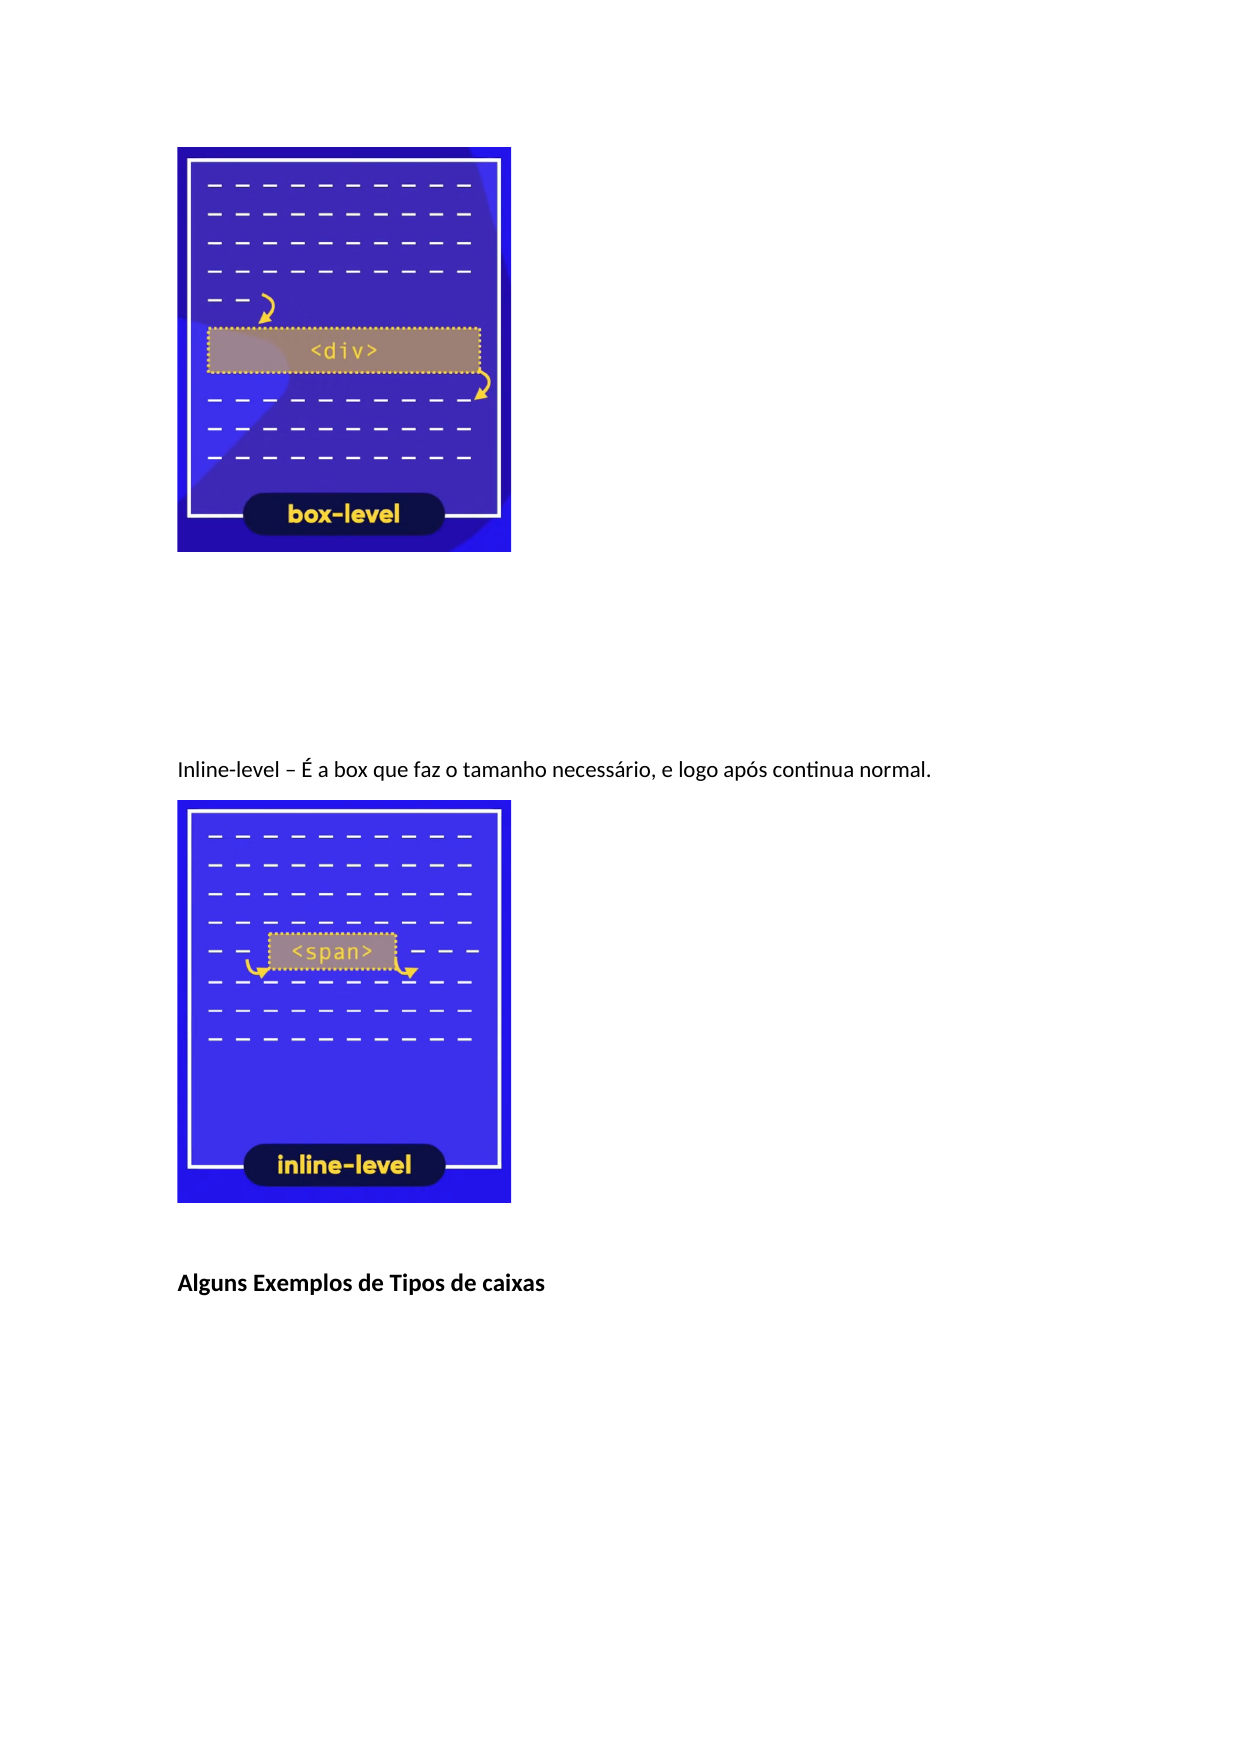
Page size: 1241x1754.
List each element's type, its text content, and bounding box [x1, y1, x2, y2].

text Inline-level – É a box que faz o tamanho necessário, e logo após continua normal. [177, 754, 1063, 783]
picture [177, 800, 512, 1203]
text Alguns Exemplos de Tipos de caixas [177, 1267, 1063, 1297]
picture [177, 147, 512, 552]
